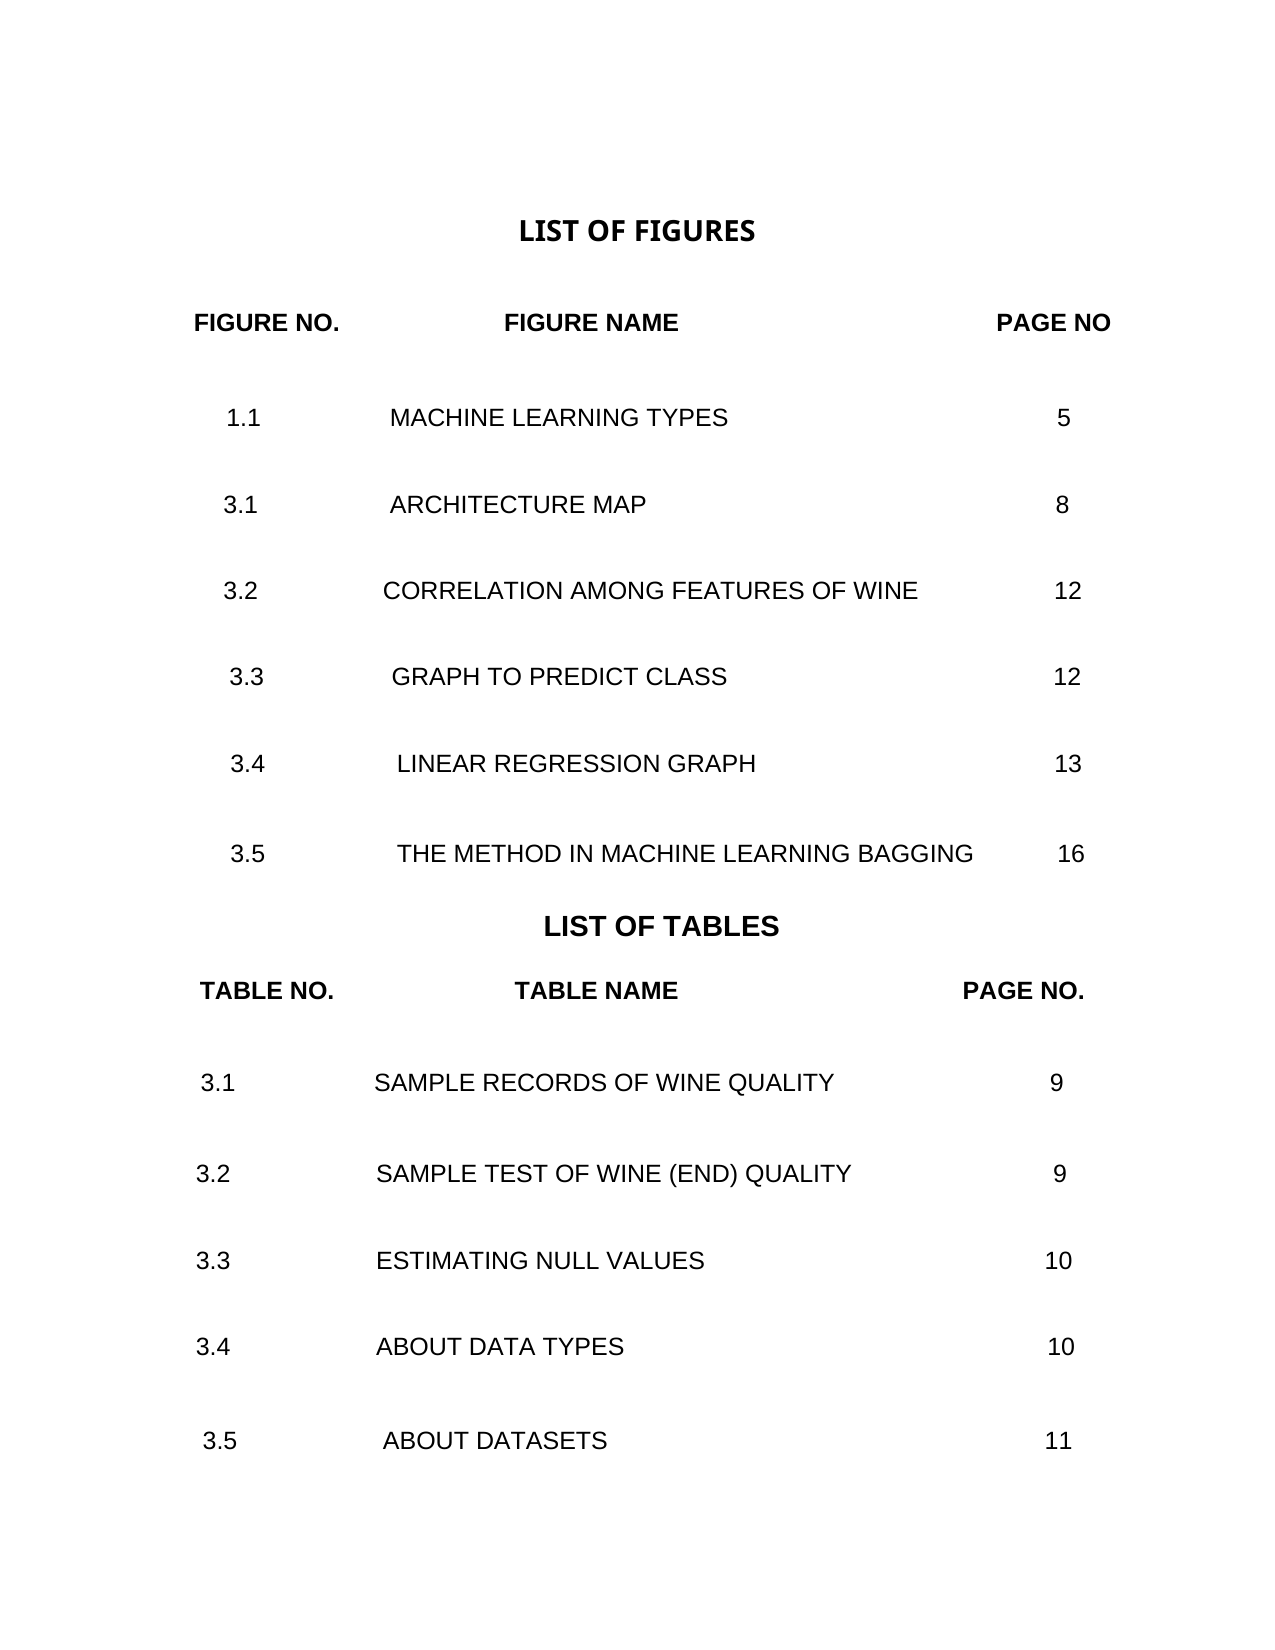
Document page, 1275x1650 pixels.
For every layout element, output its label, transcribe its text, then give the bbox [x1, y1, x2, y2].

text 3.5 ABOUT DATASETS 11 [29, 1426, 1148, 1455]
list GRAPH TO PREDICT CLASS 12 [229, 662, 1148, 691]
text 3.1 SAMPLE RECORDS OF WINE QUALITY 9 [0, 1068, 1148, 1097]
list MACHINE LEARNING TYPES 5 [226, 403, 1148, 432]
text LIST OF TABLES [29, 909, 1148, 943]
text 3.2 SAMPLE TEST OF WINE (END) QUALITY 9 [29, 1159, 1148, 1188]
text 3.3 ESTIMATING NULL VALUES 10 [29, 1246, 1148, 1274]
subtitle FIGURE NO. FIGURE NAME PAGE NO [157, 308, 1148, 337]
subtitle LIST OF FIGURES [518, 211, 1148, 250]
text 3.1 ARCHITECTURE MAP 8 [29, 489, 1148, 518]
text 3.2 CORRELATION AMONG FEATURES OF WINE 12 [29, 576, 1148, 604]
text 3.5 THE METHOD IN MACHINE LEARNING BAGGING 16 [29, 838, 1148, 867]
text 3.4 ABOUT DATA TYPES 10 [29, 1332, 1148, 1361]
text TABLE NO. TABLE NAME PAGE NO. [29, 976, 1148, 1005]
text 3.4 LINEAR REGRESSION GRAPH 13 [29, 748, 1148, 777]
